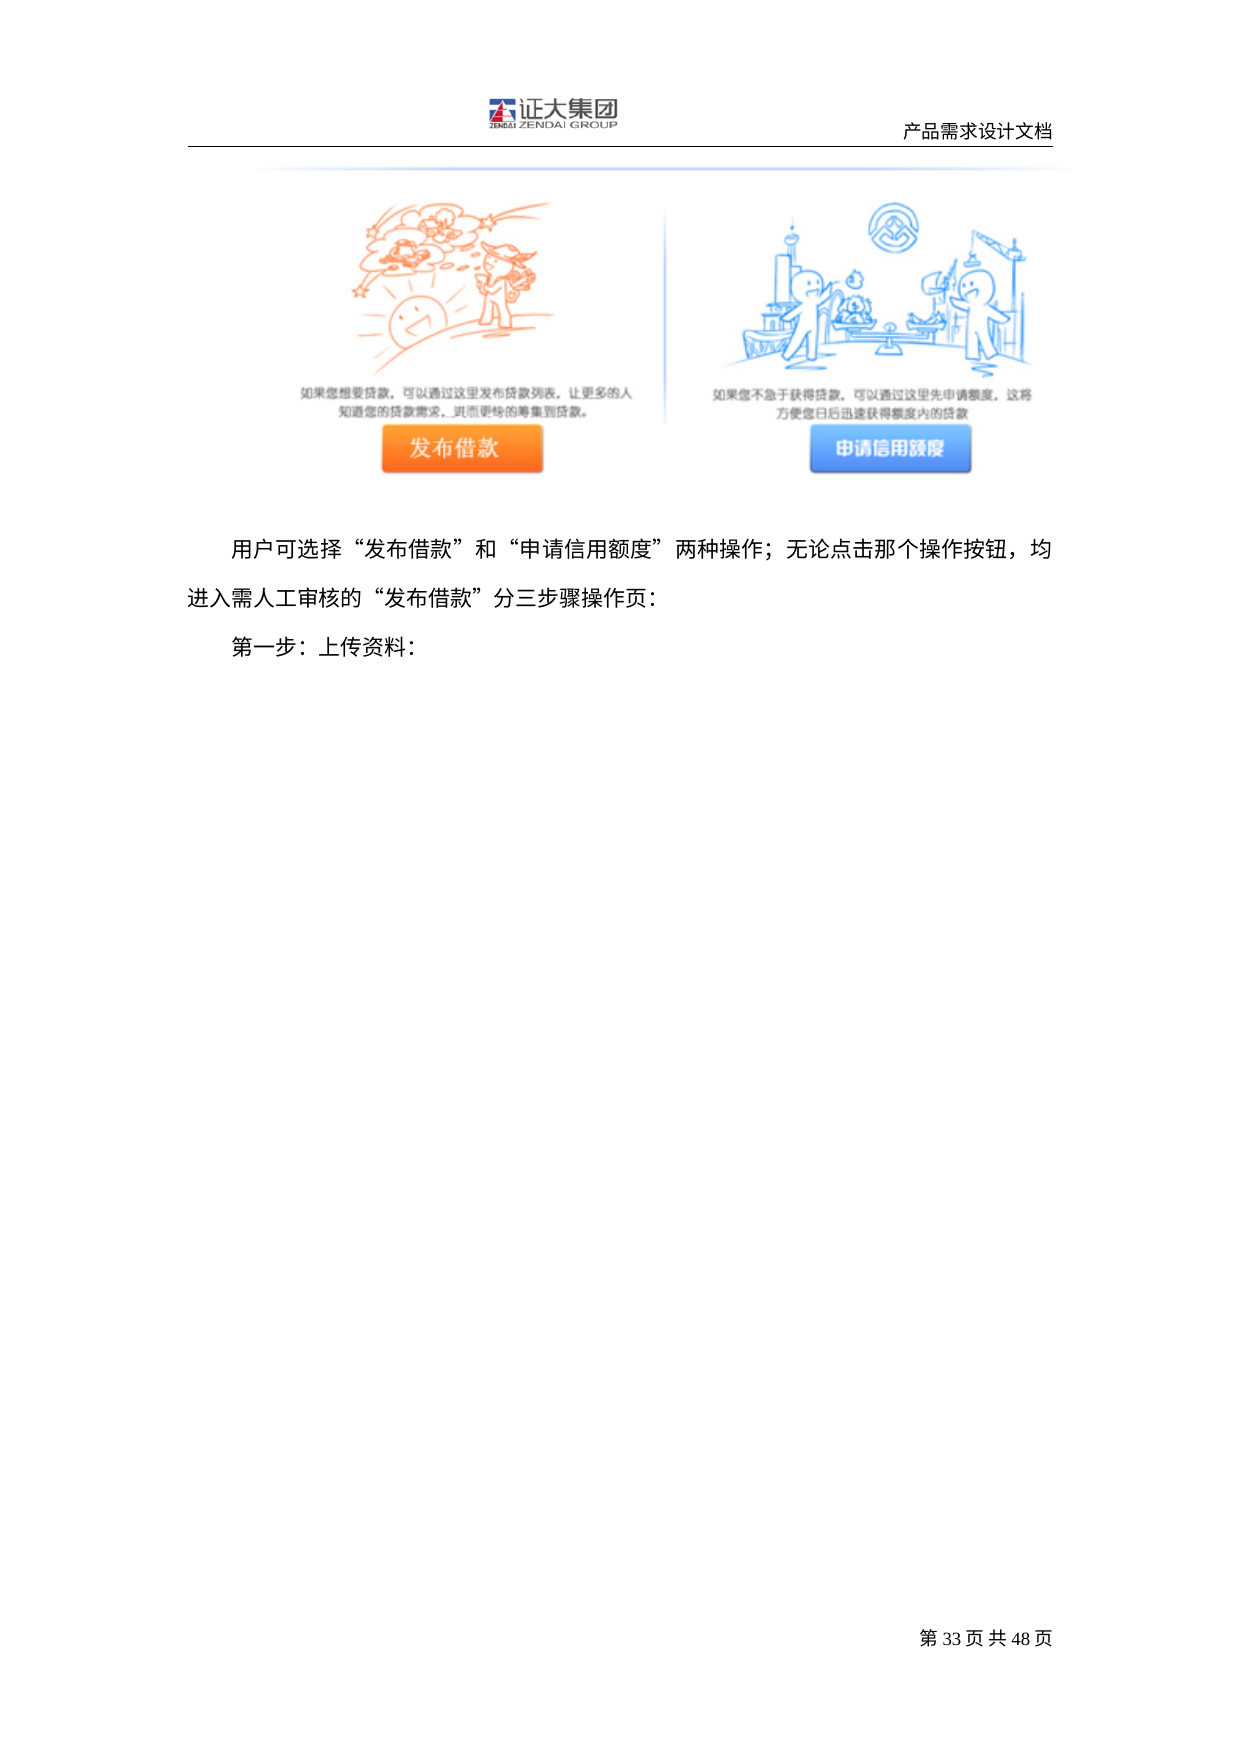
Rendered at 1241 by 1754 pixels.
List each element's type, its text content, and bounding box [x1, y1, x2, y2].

picture [231, 162, 1097, 498]
text 用户可选择“发布借款”和“申请信用额度”两种操作；无论点击那个操作按钮，均进入需人工审核的“发布借款”分三步骤操作页： [187, 532, 1053, 613]
picture [483, 88, 622, 139]
text 第一步：上传资料： [187, 629, 1053, 662]
